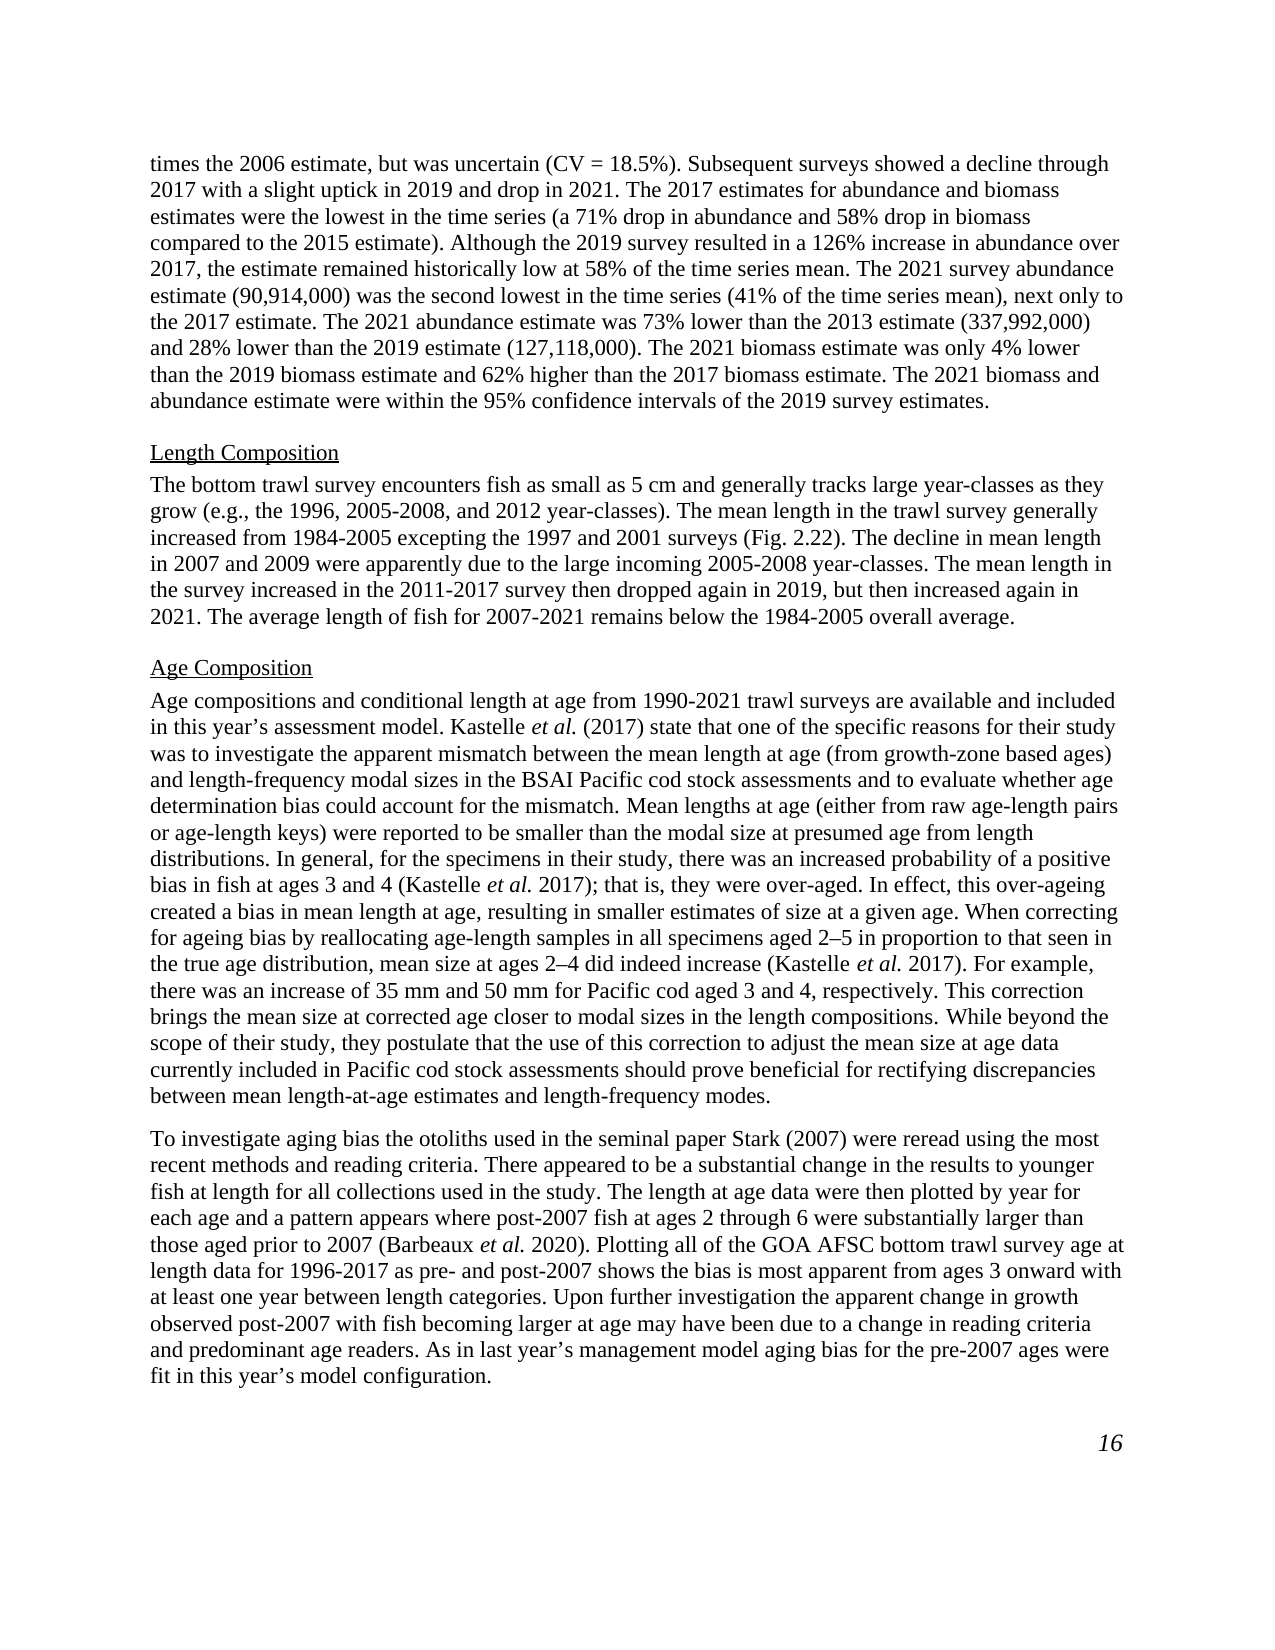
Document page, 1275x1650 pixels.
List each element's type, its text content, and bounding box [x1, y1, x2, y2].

text To investigate aging bias the otoliths used in the seminal paper Stark (2007) were reread using the most recent methods and reading criteria. There appeared to be a substantial change in the results to younger fish at length for all collections used in the study. The length at age data were then plotted by year for each age and a pattern appears where post-2007 fish at ages 2 through 6 were substantially larger than those aged prior to 2007 (Barbeaux et al. 2020). Plotting all of the GOA AFSC bottom trawl survey age at length data for 1996-2017 as pre- and post-2007 shows the bias is most apparent from ages 3 onward with at least one year between length categories. Upon further investigation the apparent change in growth observed post-2007 with fish becoming larger at age may have been due to a change in reading criteria and predominant age readers. As in last year’s management model aging bias for the pre-2007 ages were fit in this year’s model configuration. [150, 1125, 1125, 1389]
text Age compositions and conditional length at age from 1990-2021 trawl surveys are available and included in this year’s assessment model. Kastelle et al. (2017) state that one of the specific reasons for their study was to investigate the apparent mismatch between the mean length at age (from growth-zone based ages) and length-frequency modal sizes in the BSAI Pacific cod stock assessments and to evaluate whether age determination bias could account for the mismatch. Mean lengths at age (either from raw age-length pairs or age-length keys) were reported to be smaller than the modal size at presumed age from length distributions. In general, for the specimens in their study, there was an increased probability of a positive bias in fish at ages 3 and 4 (Kastelle et al. 2017); that is, they were over-aged. In effect, this over-ageing created a bias in mean length at age, resulting in smaller estimates of size at a given age. When correcting for ageing bias by reallocating age-length samples in all specimens aged 2–5 in proportion to that seen in the true age distribution, mean size at ages 2–4 did indeed increase (Kastelle et al. 2017). For example, there was an increase of 35 mm and 50 mm for Pacific cod aged 3 and 4, respectively. This correction brings the mean size at corrected age closer to modal sizes in the length compositions. While beyond the scope of their study, they postulate that the use of this correction to adjust the mean size at age data currently included in Pacific cod stock assessments should prove beneficial for rectifying discrepancies between mean length-at-age estimates and length-frequency modes. [150, 687, 1125, 1108]
text The bottom trawl survey encounters fish as small as 5 cm and generally tracks large year-classes as they grow (e.g., the 1996, 2005-2008, and 2012 year-classes). The mean length in the trawl survey generally increased from 1984-2005 excepting the 1997 and 2001 surveys (Fig. 2.22). The decline in mean length in 2007 and 2009 were apparently due to the large incoming 2005-2008 year-classes. The mean length in the survey increased in the 2011-2017 survey then dropped again in 2019, but then increased again in 2021. The average length of fish for 2007-2021 remains below the 1984-2005 overall average. [150, 471, 1125, 629]
subtitle Length Composition [150, 438, 1125, 465]
subtitle Age Composition [150, 654, 1125, 681]
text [150, 150, 1125, 413]
